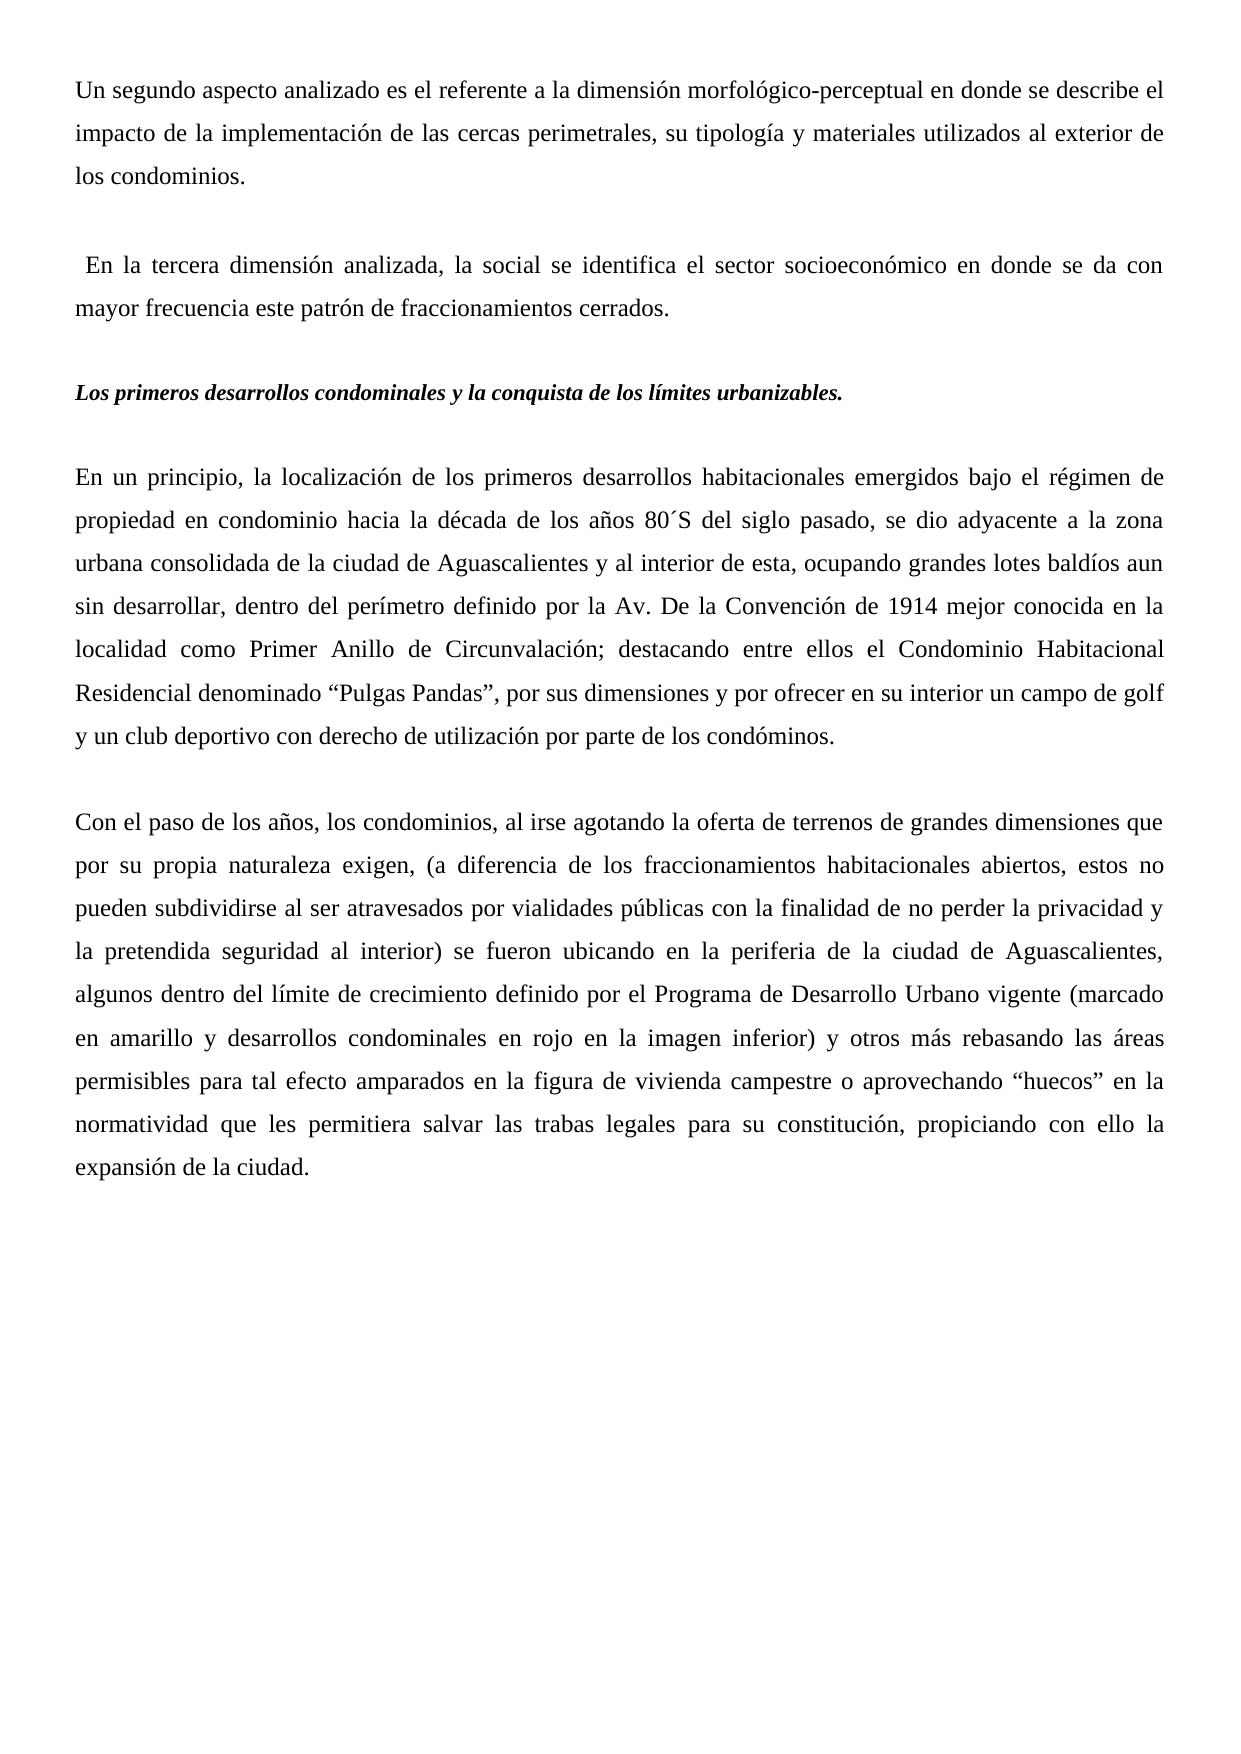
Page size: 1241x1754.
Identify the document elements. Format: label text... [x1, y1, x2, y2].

text Un segundo aspecto analizado es el referente a la dimensión morfológico-perceptual en donde se describe el impacto de la implementación de las cercas perimetrales, su tipología y materiales utilizados al exterior de los condominios. [75, 75, 1165, 190]
text En la tercera dimensión analizada, la social se identifica el sector socioeconómico en donde se da con mayor frecuencia este patrón de fraccionamientos cerrados. [75, 250, 1165, 322]
text Con el paso de los años, los condominios, al irse agotando la oferta de terrenos de grandes dimensiones que por su propia naturaleza exigen, (a diferencia de los fraccionamientos habitacionales abiertos, estos no pueden subdividirse al ser atravesados por vialidades públicas con la finalidad de no perder la privacidad y la pretendida seguridad al interior) se fueron ubicando en la periferia de la ciudad de Aguascalientes, algunos dentro del límite de crecimiento definido por el Programa de Desarrollo Urbano vigente (marcado en amarillo y desarrollos condominales en rojo en la imagen inferior) y otros más rebasando las áreas permisibles para tal efecto amparados en la figura de vivienda campestre o aprovechando “huecos” en la normatividad que les permitiera salvar las trabas legales para su constitución, propiciando con ello la expansión de la ciudad. [75, 807, 1165, 1181]
text En un principio, la localización de los primeros desarrollos habitacionales emergidos bajo el régimen de propiedad en condominio hacia la década de los años 80´S del siglo pasado, se dio adyacente a la zona urbana consolidada de la ciudad de Aguascalientes y al interior de esta, ocupando grandes lotes baldíos aun sin desarrollar, dentro del perímetro definido por la Av. De la Convención de 1914 mejor conocida en la localidad como Primer Anillo de Circunvalación; destacando entre ellos el Condominio Habitacional Residencial denominado “Pulgas Pandas”, por sus dimensiones y por ofrecer en su interior un campo de golf y un club deportivo con derecho de utilización por parte de los condóminos. [75, 462, 1165, 749]
text Los primeros desarrollos condominales y la conquista de los límites urbanizables. [75, 379, 1165, 406]
